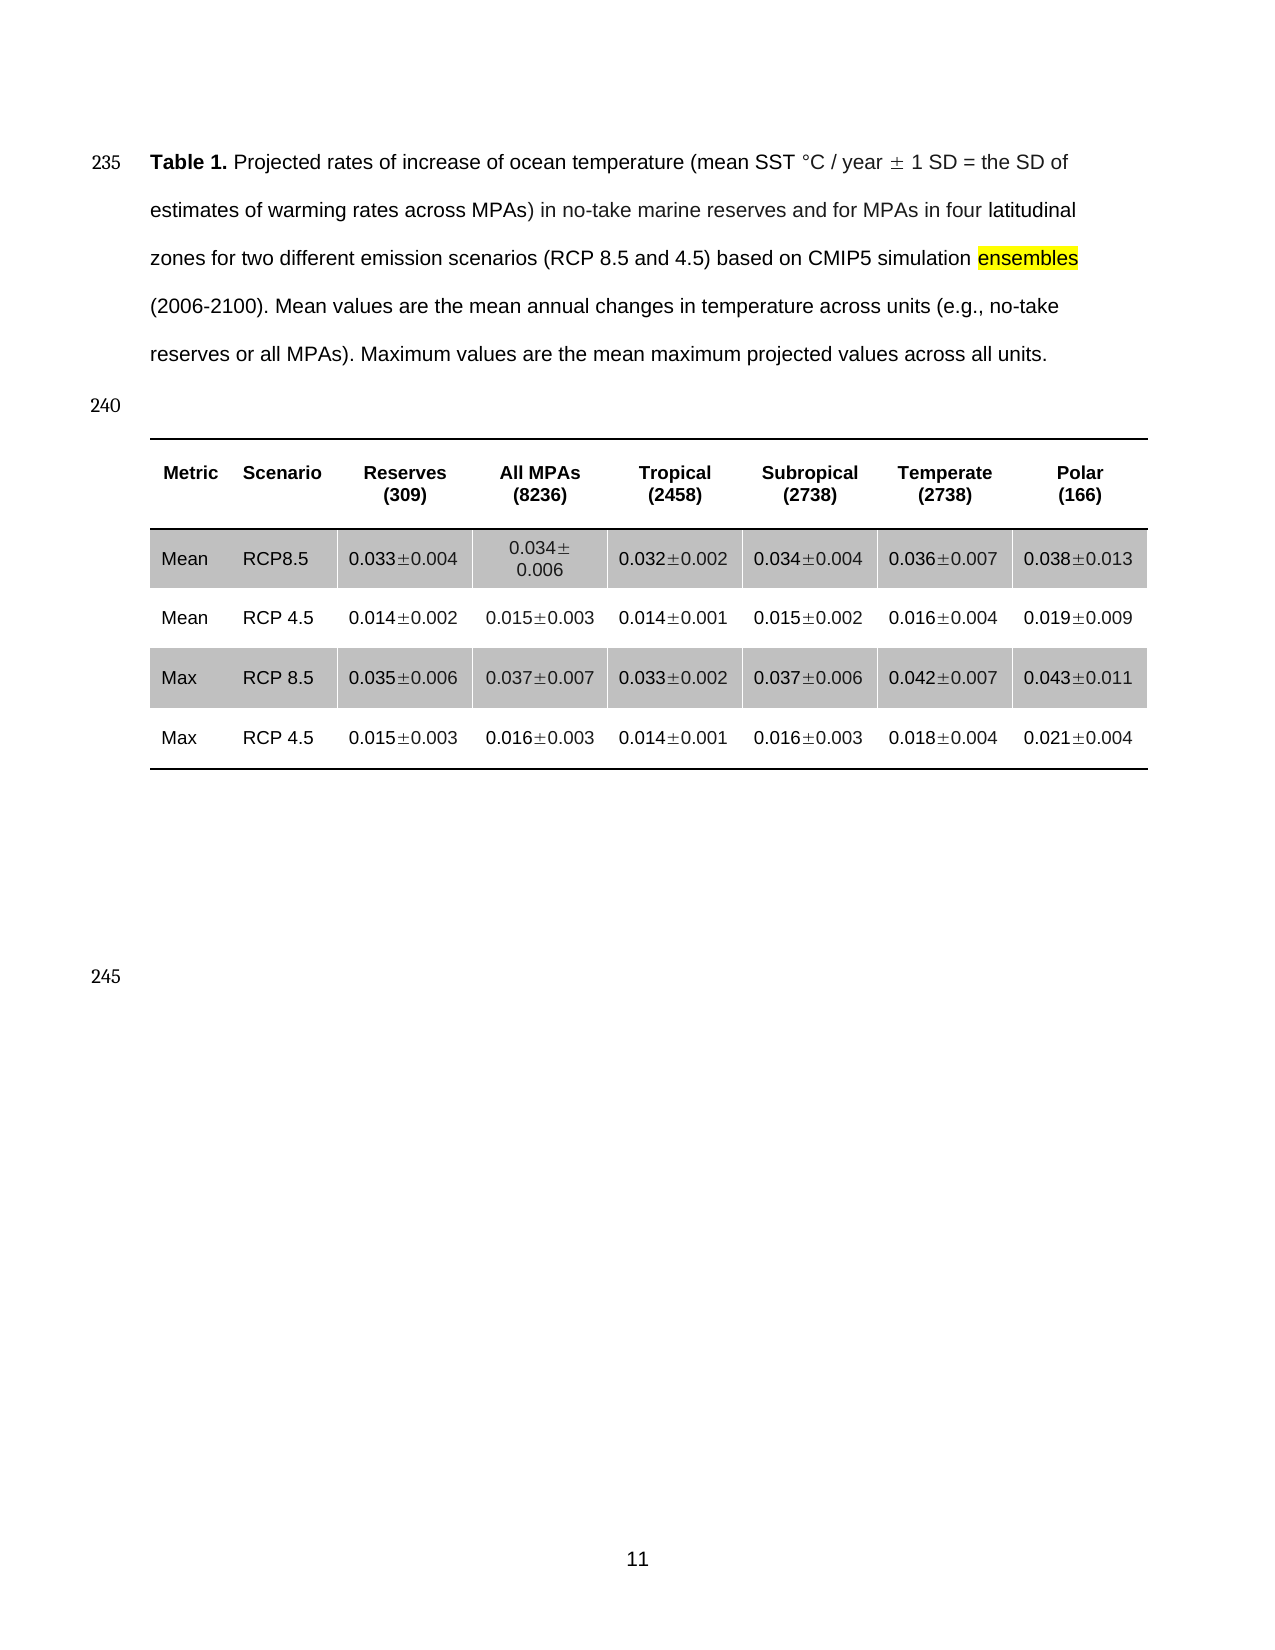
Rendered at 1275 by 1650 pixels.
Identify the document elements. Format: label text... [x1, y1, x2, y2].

table_cell 0.0330.002 [608, 648, 742, 708]
table_cell 0.0320.002 [608, 530, 742, 588]
table_cell 0.0380.013 [1013, 530, 1147, 588]
table_cell 0.0210.004 [1013, 708, 1147, 768]
table_cell Max [150, 708, 231, 768]
table_cell 0.0330.004 [338, 530, 472, 588]
table_cell Mean [150, 588, 231, 648]
table_cell RCP8.5 [231, 530, 337, 588]
table_cell 0.0160.004 [878, 588, 1012, 648]
table_cell 0.0150.003 [338, 708, 472, 768]
table_cell 0.0420.007 [878, 648, 1012, 708]
table_cell 0.0140.001 [608, 588, 742, 648]
table_header Temperate (2738) [878, 440, 1012, 528]
table_header Subropical (2738) [743, 440, 877, 528]
table_cell RCP 8.5 [231, 648, 337, 708]
table_cell 0.0160.003 [473, 708, 607, 768]
table_cell 0.034 0.006 [473, 530, 607, 588]
table_cell RCP 4.5 [231, 588, 337, 648]
table_cell 0.0430.011 [1013, 648, 1147, 708]
table_cell 0.0350.006 [338, 648, 472, 708]
table_cell 0.0150.003 [473, 588, 607, 648]
table_header Polar (166) [1013, 440, 1147, 528]
table_cell 0.0150.002 [743, 588, 877, 648]
table_cell Max [150, 648, 231, 708]
table_cell 0.0140.002 [338, 588, 472, 648]
table_cell RCP 4.5 [231, 708, 337, 768]
table_header Metric [150, 440, 231, 528]
table_cell 0.0370.006 [743, 648, 877, 708]
table_header Tropical (2458) [608, 440, 742, 528]
text Table 1. Projected rates of increase of ocean temperature (mean SST °C / year 1 SD = the SD of estimates of warming rates across MPAs) in no-take marine reserves and for MPAs in four latitudinal zones for two different emission scenarios (RCP 8.5 and 4.5) based on CMIP5 simulation ensembles (2006-2100). Mean values are the mean annual changes in temperature across units (e.g., no-take reserves or all MPAs). Maximum values are the mean maximum projected values across all units. [150, 150, 1125, 366]
table_cell Mean [150, 530, 231, 588]
table_cell 0.0160.003 [743, 708, 877, 768]
table_cell 0.0140.001 [608, 708, 742, 768]
table_header Reserves (309) [338, 440, 472, 528]
table_cell 0.0370.007 [473, 648, 607, 708]
table_cell 0.0180.004 [878, 708, 1012, 768]
table_cell 0.0190.009 [1013, 588, 1147, 648]
table_cell 0.0360.007 [878, 530, 1012, 588]
table_cell 0.0340.004 [743, 530, 877, 588]
table_header Scenario [231, 440, 337, 528]
table_header All MPAs (8236) [473, 440, 607, 528]
